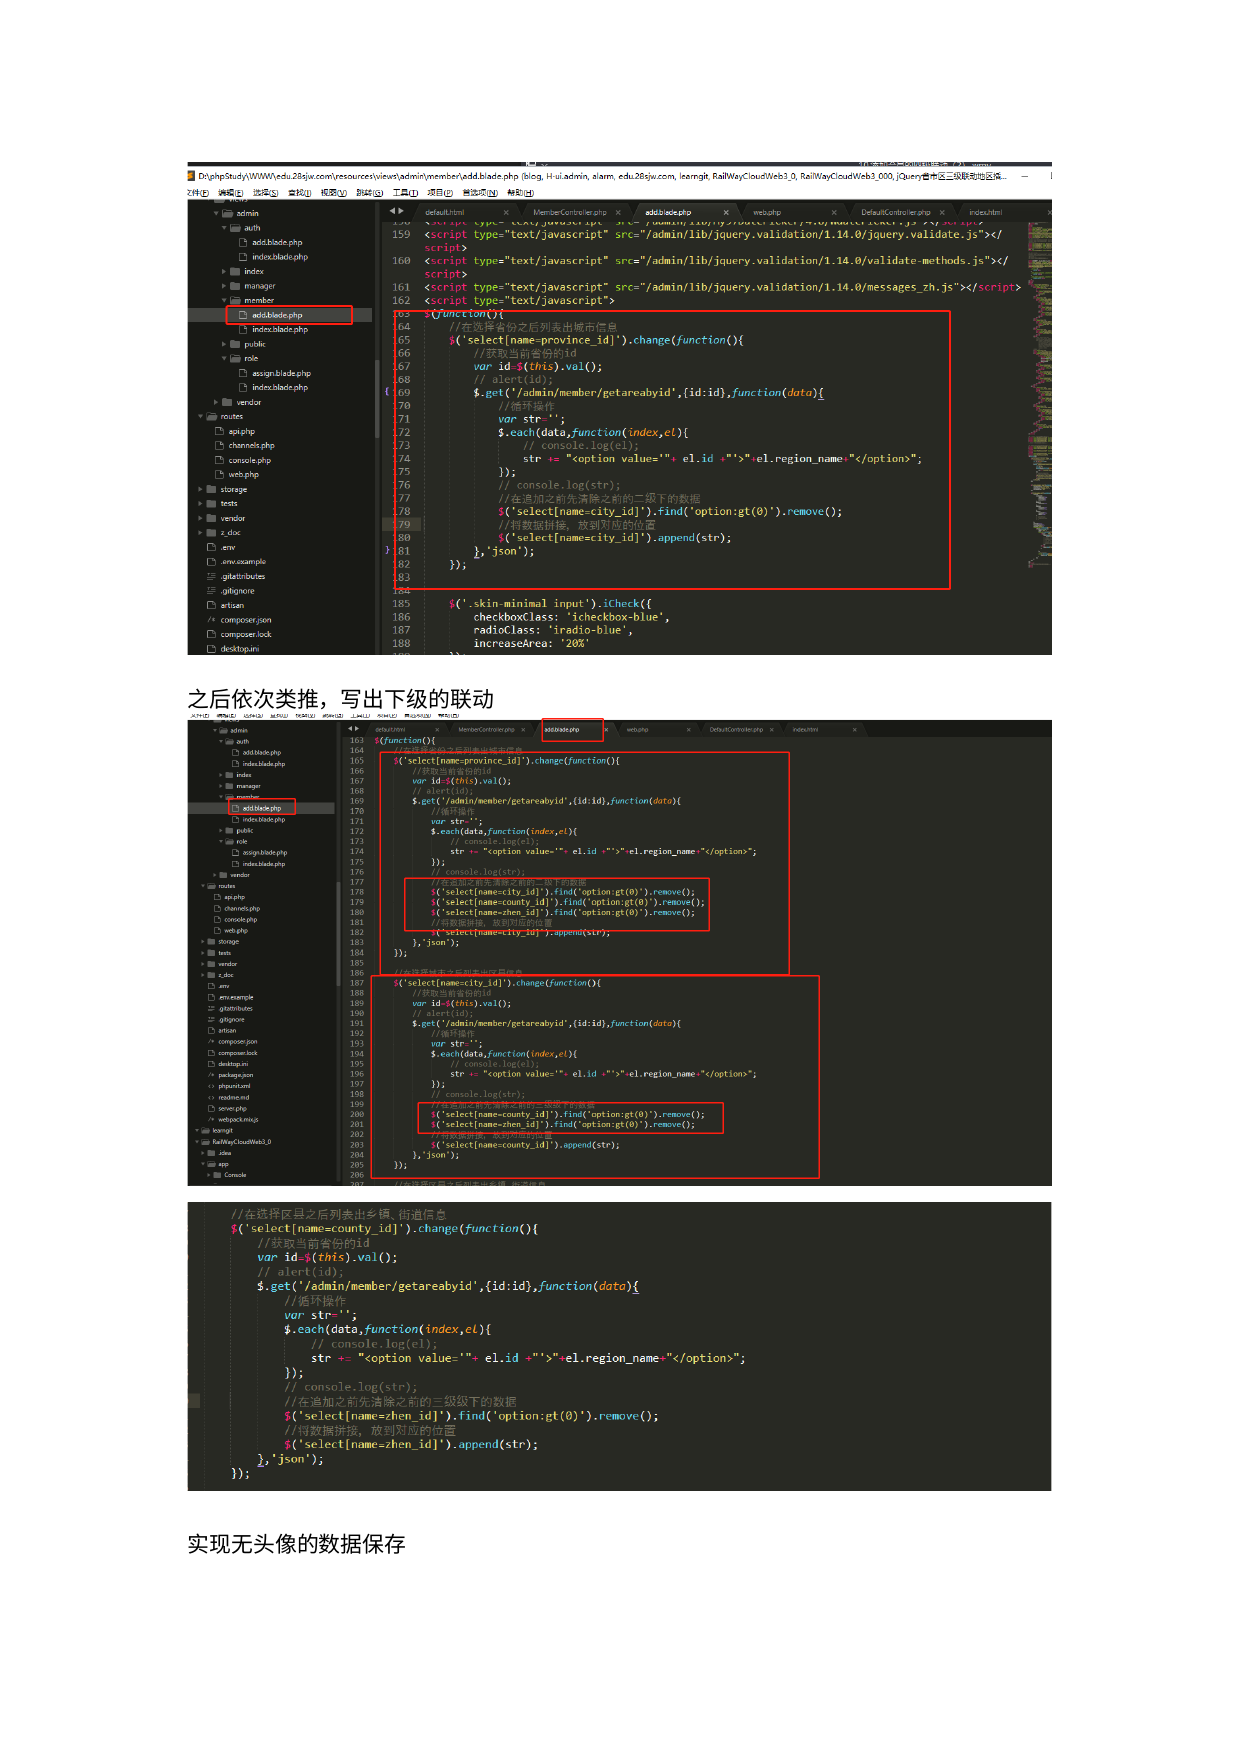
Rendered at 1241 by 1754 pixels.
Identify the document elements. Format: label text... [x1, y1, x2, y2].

text 之后依次类推，写出下级的联动 [187, 682, 1053, 714]
picture [187, 162, 1052, 655]
picture [187, 1202, 1052, 1491]
text 实现无头像的数据保存 [187, 1527, 1053, 1559]
picture [187, 714, 1052, 1186]
